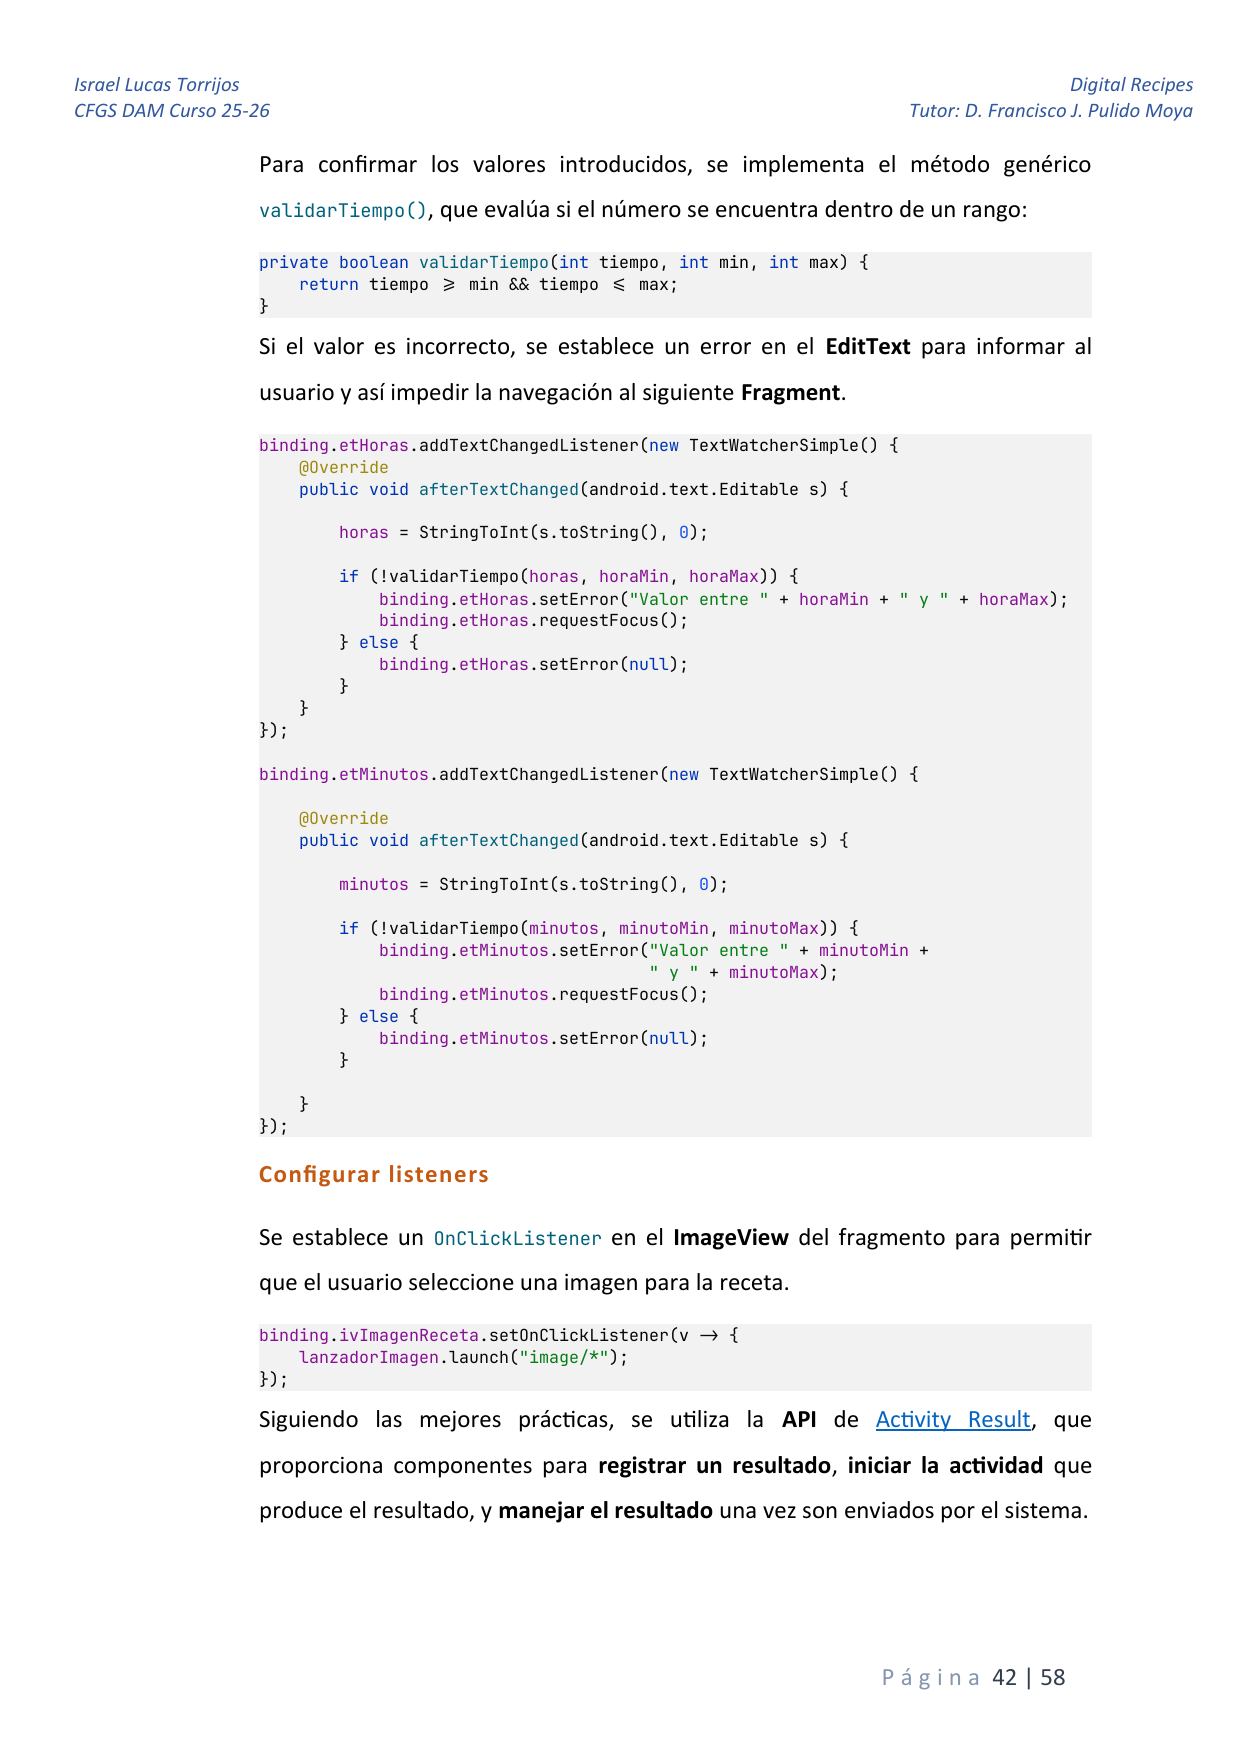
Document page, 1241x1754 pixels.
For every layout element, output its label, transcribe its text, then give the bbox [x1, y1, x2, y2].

text private boolean validarTiempo(int tiempo, int min, int max) { return tiempo >= min && tiempo <= max; } [259, 252, 1092, 318]
text Para confirmar los valores introducidos, se implementa el método genérico validarTiempo(), que evalúa si el número se encuentra dentro de un rango: [259, 148, 1092, 224]
text binding.ivImagenReceta.setOnClickListener(v -> { lanzadorImagen.launch("image/*"); }); [259, 1324, 1092, 1391]
text binding.etHoras.addTextChangedListener(new TextWatcherSimple() { @Override public void afterTextChanged(android.text.Editable s) { horas = StringToInt(s.toString(), 0); if (!validarTiempo(horas, horaMin, horaMax)) { binding.etHoras.setError("Valor entre " + horaMin + " y " + horaMax); binding.etHoras.requestFocus(); } else { binding.etHoras.setError(null); } } }); binding.etMinutos.addTextChangedListener(new TextWatcherSimple() { @Override public void afterTextChanged(android.text.Editable s) { minutos = StringToInt(s.toString(), 0); if (!validarTiempo(minutos, minutoMin, minutoMax)) { binding.etMinutos.setError("Valor entre " + minutoMin + " y " + minutoMax); binding.etMinutos.requestFocus(); } else { binding.etMinutos.setError(null); } } }); [259, 434, 1092, 1137]
text Siguiendo las mejores prácticas, se utiliza la API de Activity Result, que proporciona componentes para registrar un resultado, iniciar la actividad que produce el resultado, y manejar el resultado una vez son enviados por el sistema. [259, 1403, 1092, 1525]
text Si el valor es incorrecto, se establece un error en el EditText para informar al usuario y así impedir la navegación al siguiente Fragment. [259, 330, 1092, 406]
text Configurar listeners [259, 1158, 1092, 1189]
text Se establece un OnClickListener en el ImageView del fragmento para permitir que el usuario seleccione una imagen para la receta. [259, 1221, 1092, 1297]
